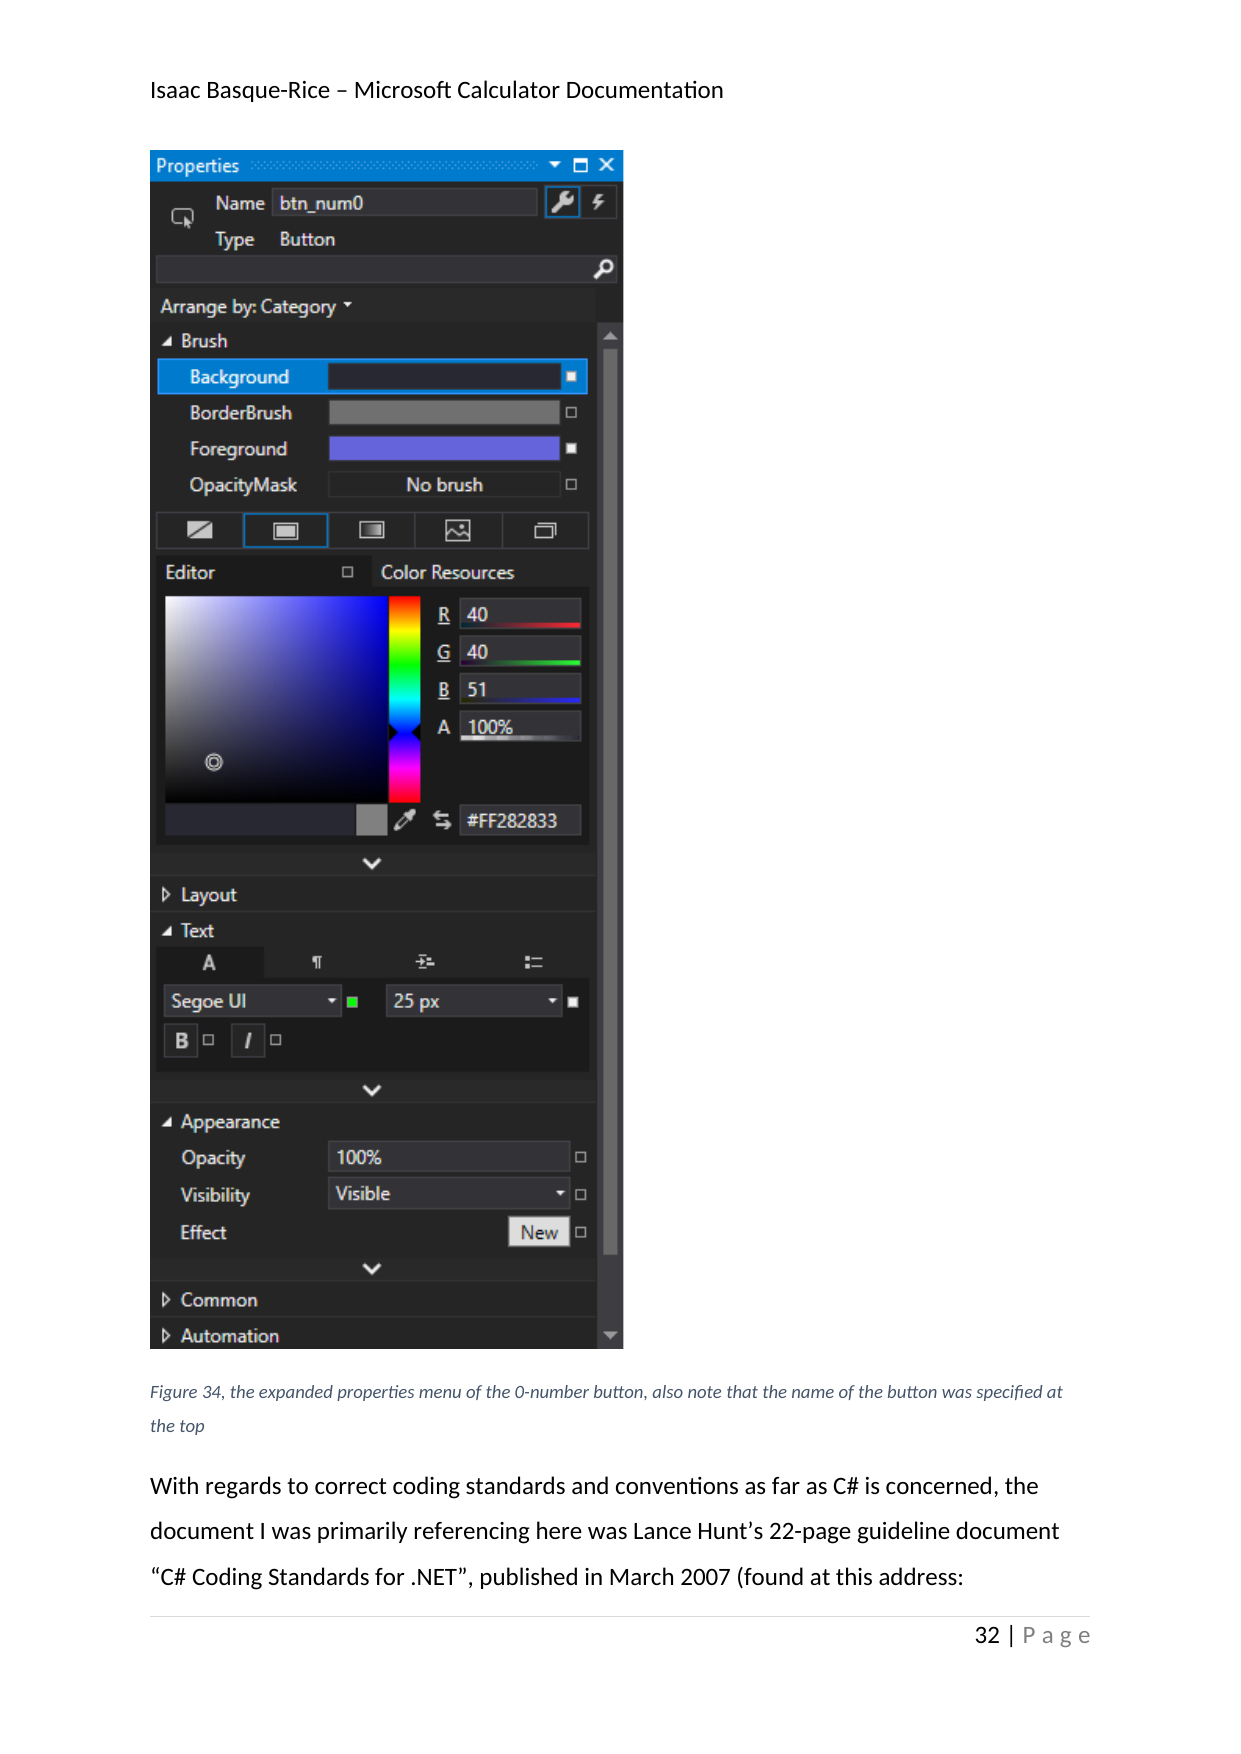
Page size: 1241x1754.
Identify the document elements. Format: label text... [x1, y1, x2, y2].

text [150, 1470, 1090, 1592]
picture [150, 150, 624, 1349]
text Figure 34, the expanded properties menu of the 0-number button, also note that the name of the button was specified at the top [150, 1380, 1090, 1437]
